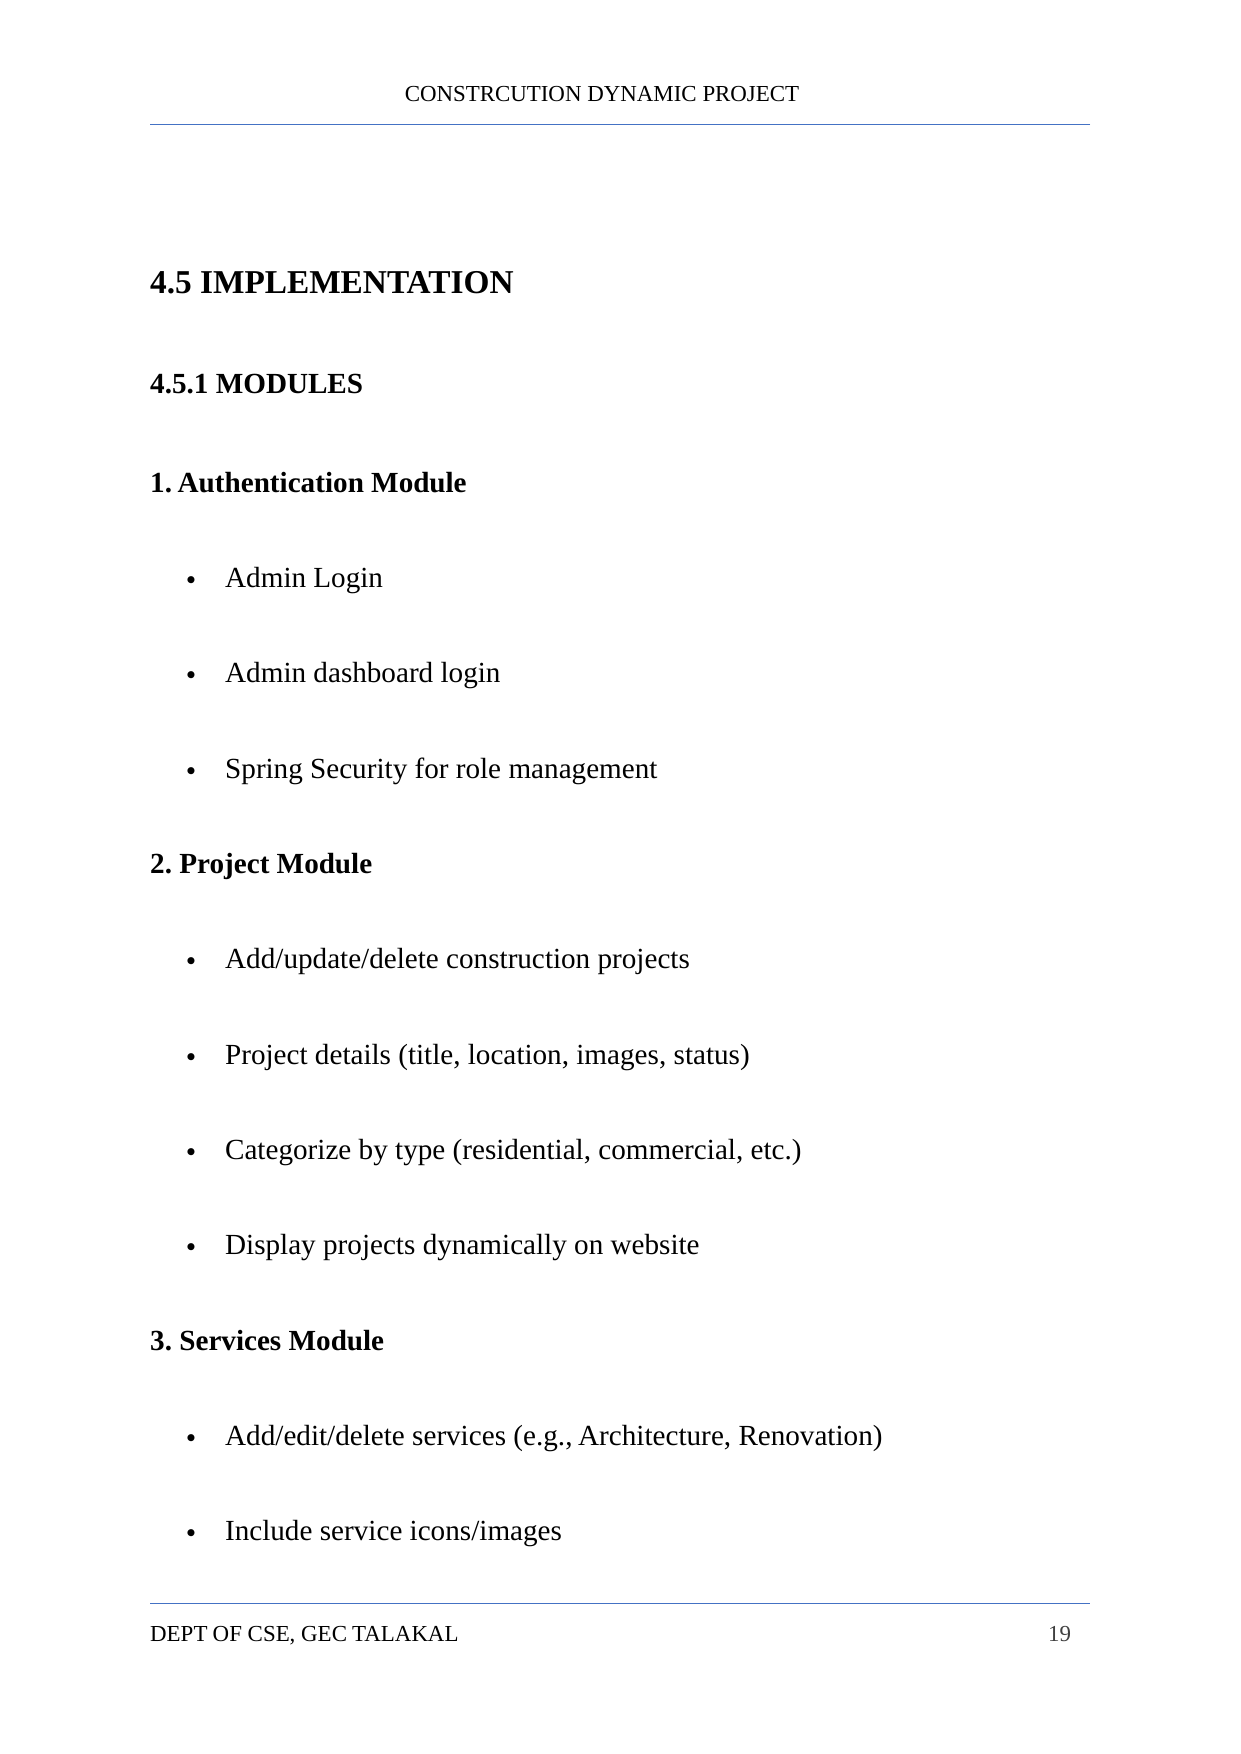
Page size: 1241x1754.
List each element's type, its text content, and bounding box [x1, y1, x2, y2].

text 4.5 IMPLEMENTATION [150, 262, 1090, 301]
list Spring Security for role management [187, 751, 1090, 784]
text 3. Services Module [150, 1323, 1090, 1356]
list Project details (title, location, images, status) [187, 1037, 1090, 1070]
text 1. Authentication Module [150, 465, 1090, 498]
list Admin dashboard login [187, 656, 1090, 689]
list Include service icons/images [187, 1513, 1090, 1547]
list Admin Login [187, 560, 1090, 594]
text 4.5.1 MODULES [150, 366, 1090, 400]
list Display projects dynamically on website [187, 1227, 1090, 1261]
list Add/update/delete construction projects [187, 941, 1090, 975]
text 2. Project Module [150, 846, 1090, 880]
list Add/edit/delete services (e.g., Architecture, Renovation) [187, 1418, 1090, 1452]
list Categorize by type (residential, commercial, etc.) [187, 1132, 1090, 1166]
